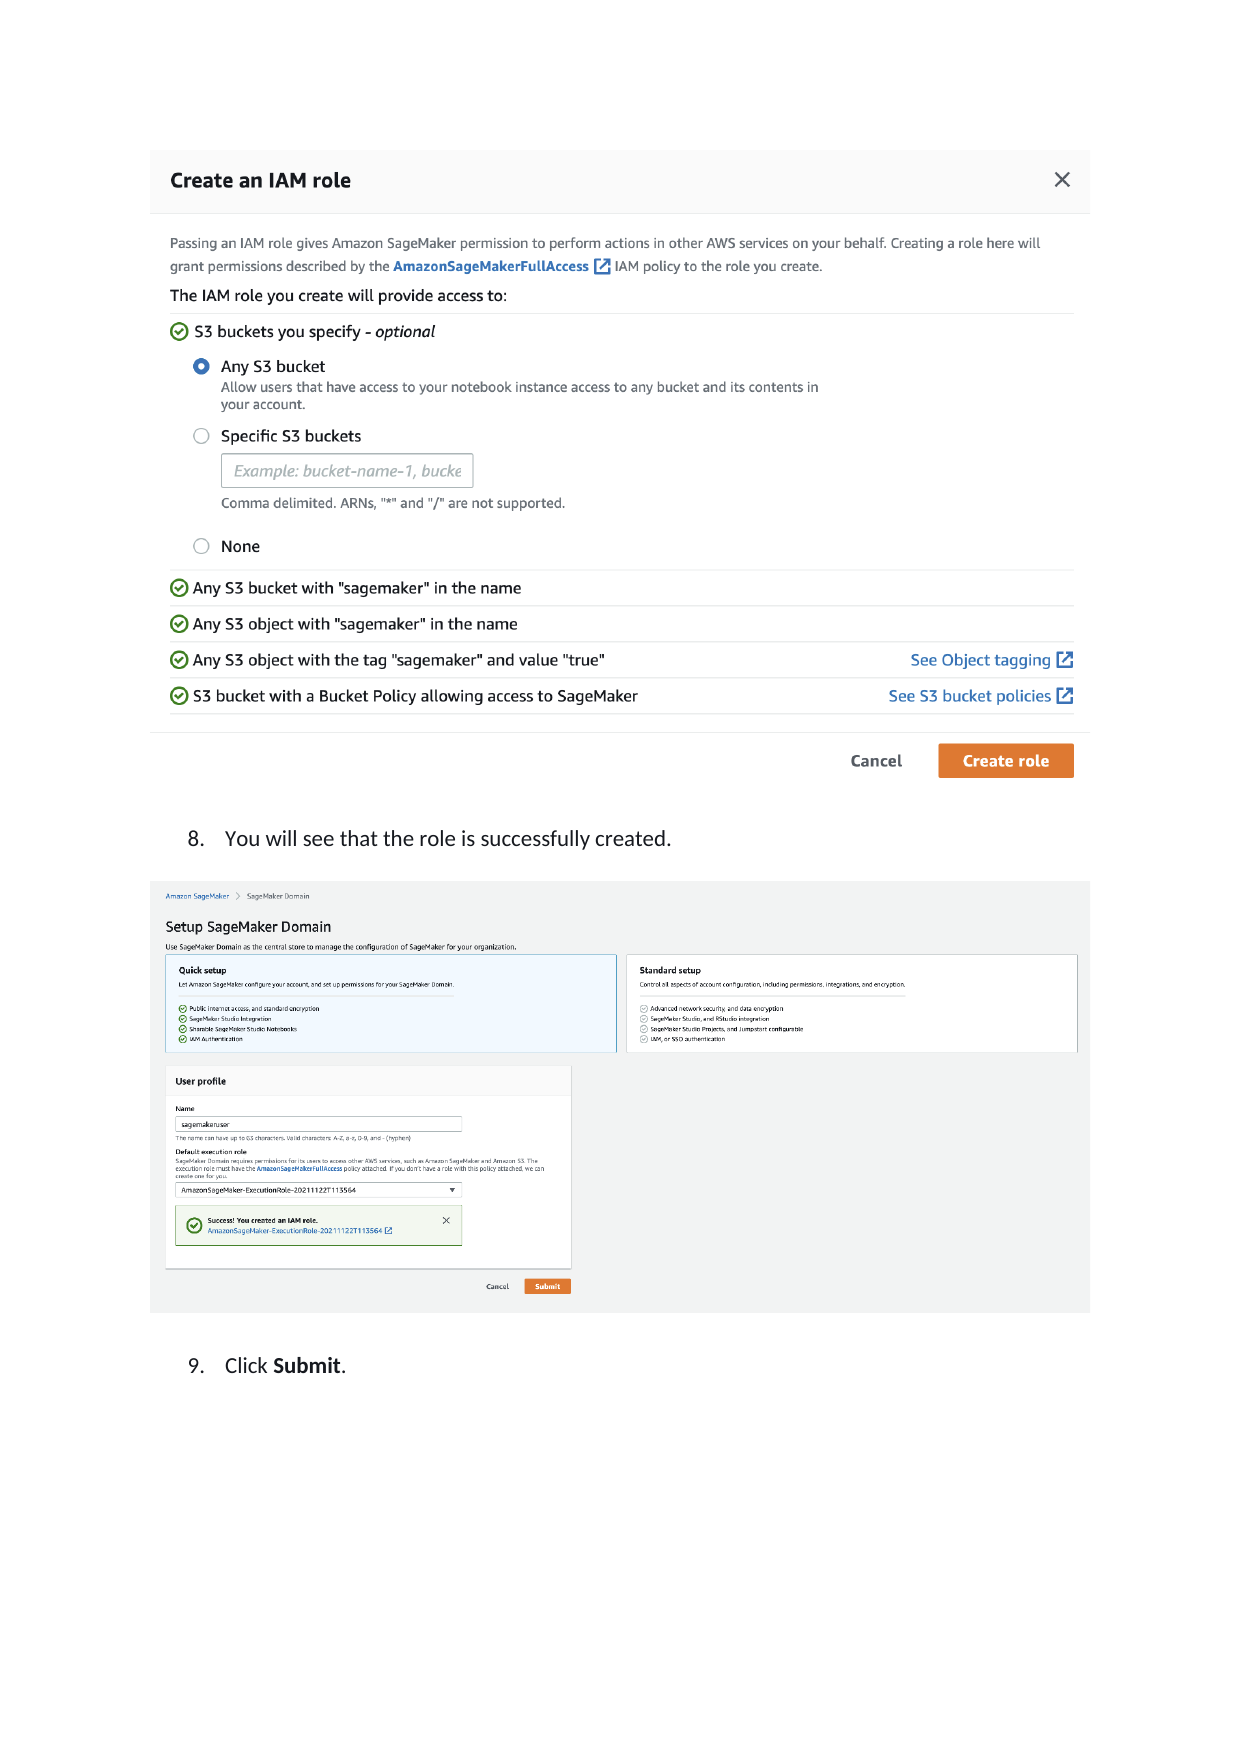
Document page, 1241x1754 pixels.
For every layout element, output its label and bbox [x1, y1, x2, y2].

picture [150, 150, 1091, 786]
picture [150, 881, 1091, 1313]
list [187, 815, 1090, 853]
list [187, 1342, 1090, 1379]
